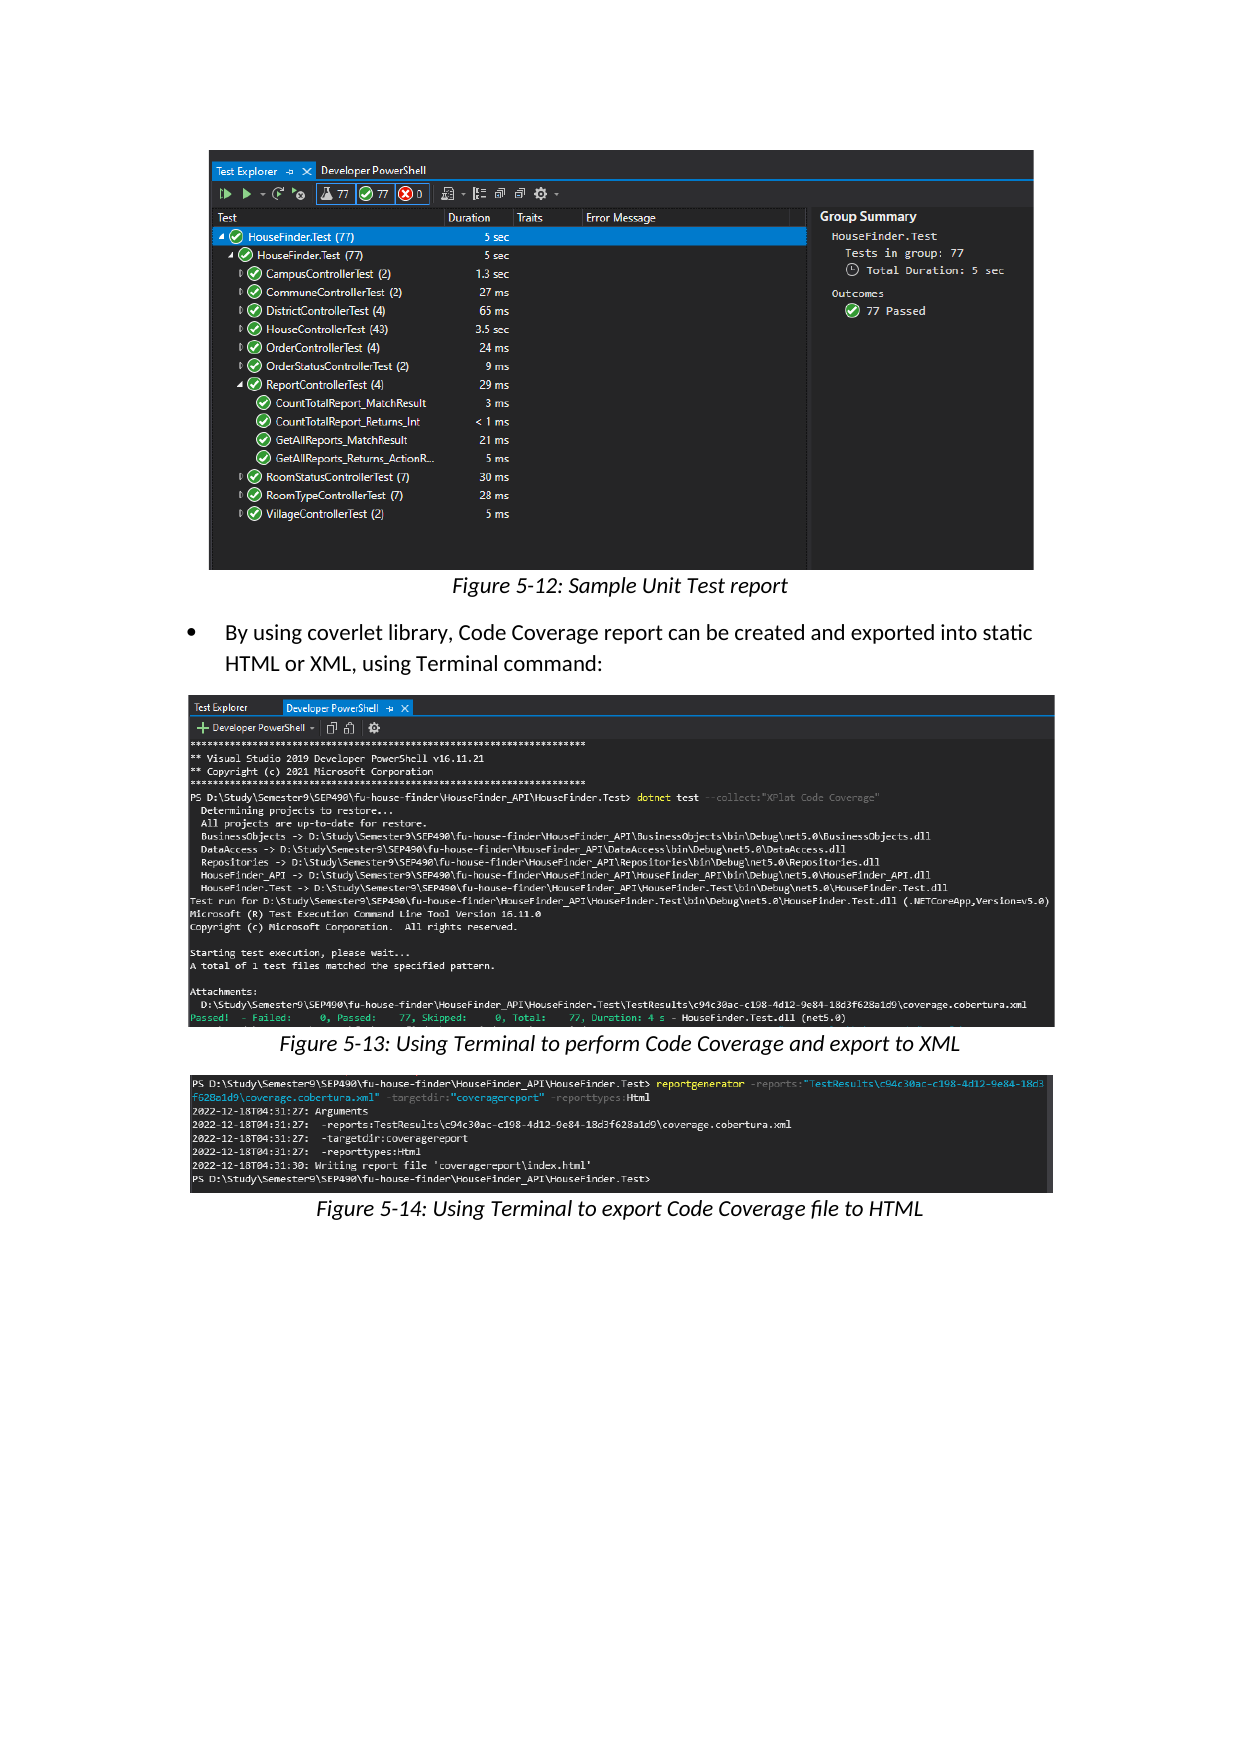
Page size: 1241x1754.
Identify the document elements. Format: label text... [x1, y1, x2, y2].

picture [190, 1075, 1053, 1193]
list By using coverlet library, Code Coverage report can be created and exported into static HTML or XML, using Terminal command: [187, 618, 1093, 677]
picture [188, 695, 1055, 1027]
picture [208, 150, 1034, 570]
